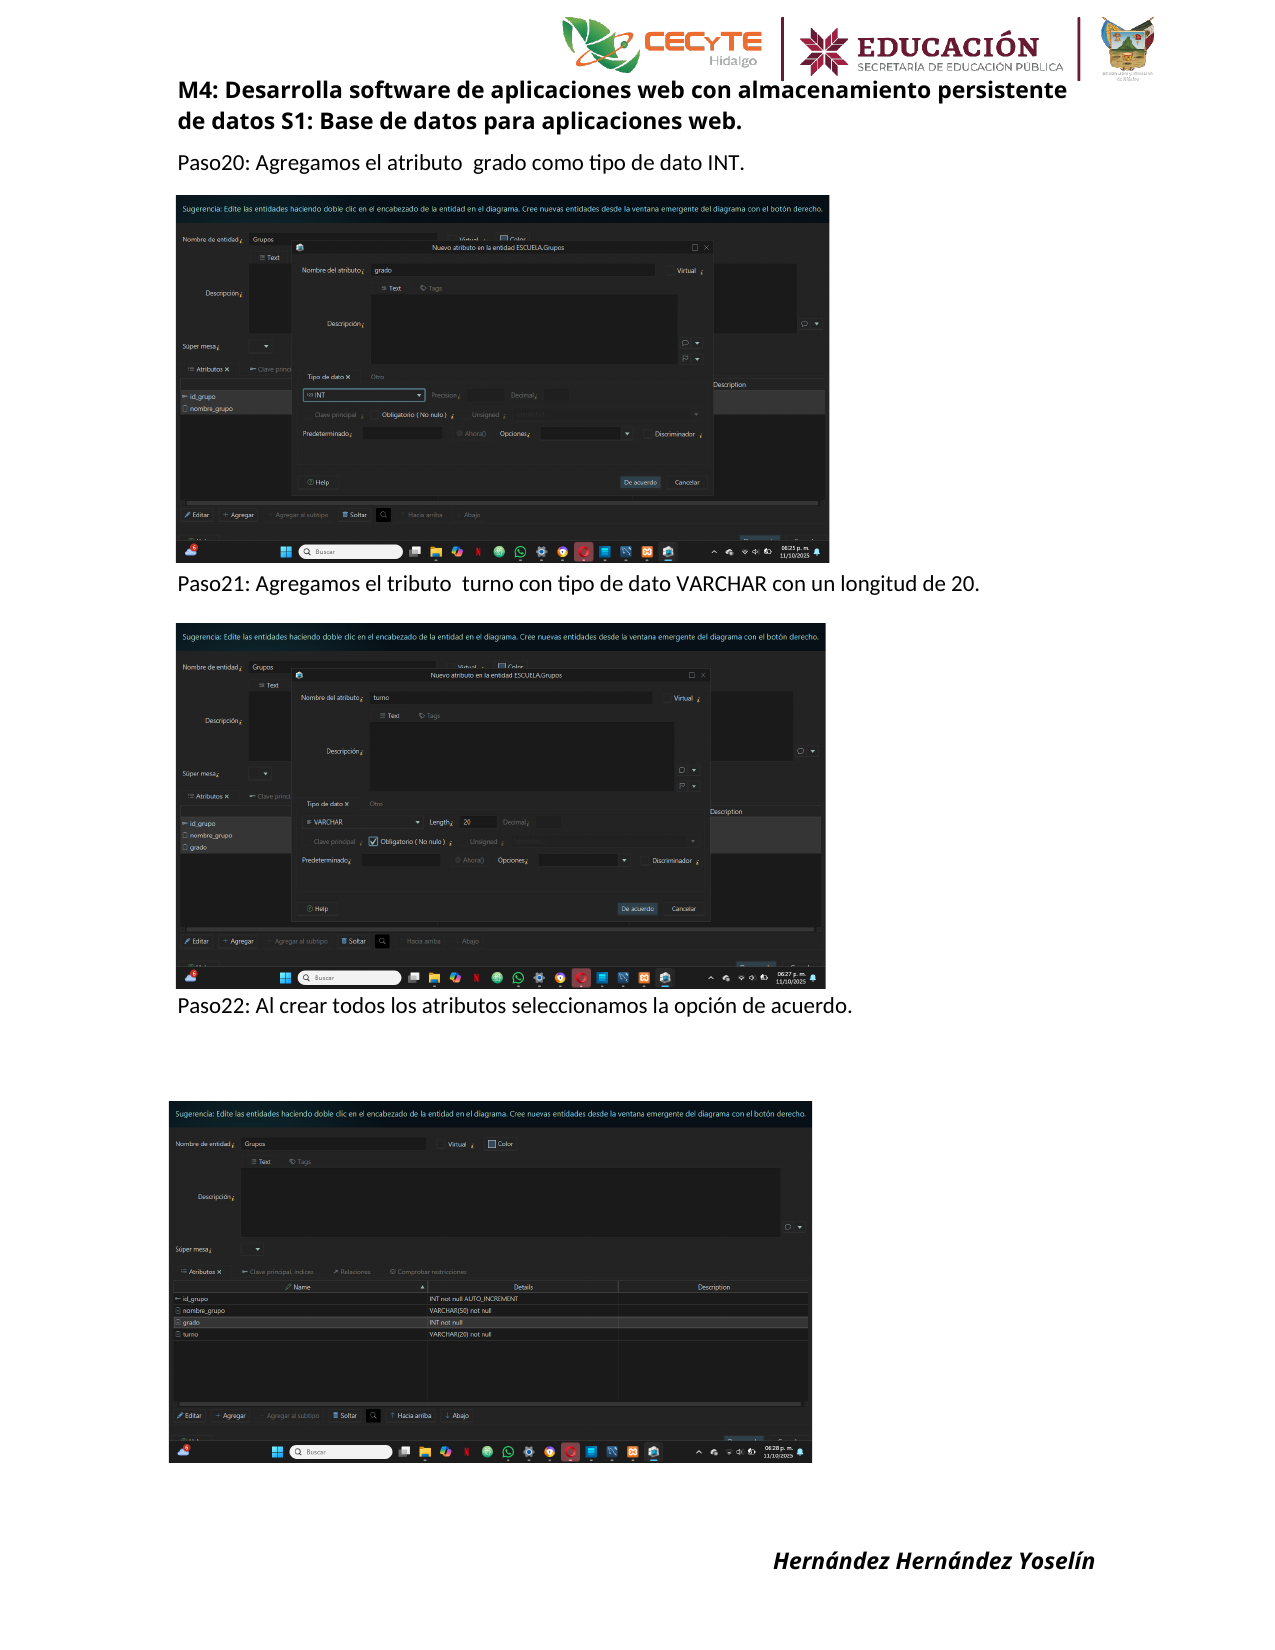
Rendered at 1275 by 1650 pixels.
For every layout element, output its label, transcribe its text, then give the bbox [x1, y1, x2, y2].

text Paso20: Agregamos el atributo grado como tipo de dato INT. [177, 148, 1098, 176]
picture [175, 195, 830, 563]
picture [175, 623, 826, 989]
picture [168, 1101, 813, 1463]
text Paso21: Agregamos el tributo turno con tipo de dato VARCHAR con un longitud de 20. [177, 569, 1098, 597]
picture [545, 0, 1177, 93]
text Paso22: Al crear todos los atributos seleccionamos la opción de acuerdo. [177, 991, 1098, 1019]
